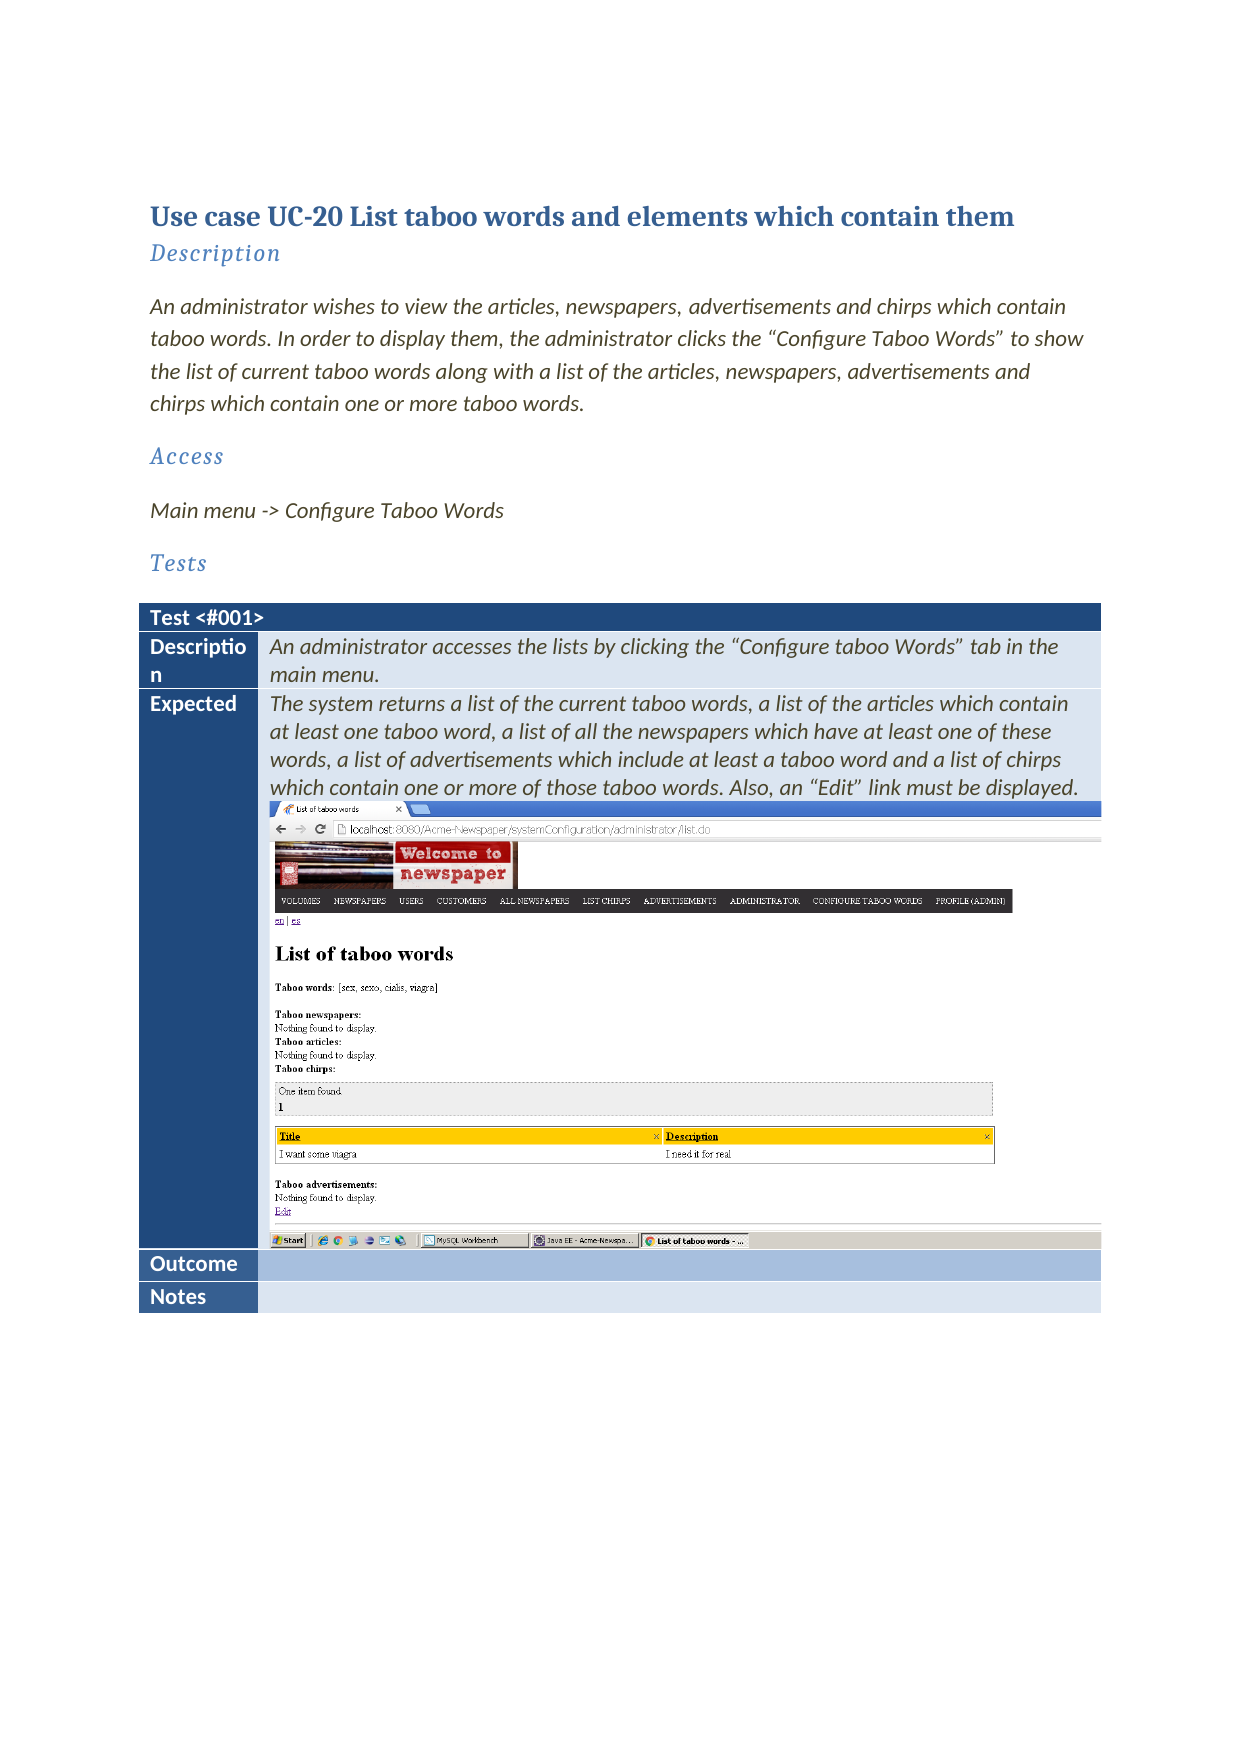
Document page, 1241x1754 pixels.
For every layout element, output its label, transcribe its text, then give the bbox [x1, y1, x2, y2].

table_cell Notes [139, 1282, 258, 1313]
table_cell [258, 1250, 1101, 1281]
subtitle Use case UC-20 List taboo words and elements which contain them [150, 200, 1090, 233]
table_cell An administrator accesses the lists by clicking the “Configure taboo Words” tab in the main menu. [258, 632, 1101, 688]
table_cell Outcome [139, 1250, 258, 1281]
picture [269, 801, 1102, 1249]
table_cell [258, 1282, 1101, 1313]
table_cell The system returns a list of the current taboo words, a list of the articles which contain at least one taboo word, a list of all the newspapers which have at least one of these words, a list of advertisements which include at least a taboo word and a list of chirps which contain one or more of those taboo words. Also, an “Edit” link must be displayed. [258, 689, 1101, 1248]
subtitle Tests [150, 549, 1090, 578]
subtitle Access [150, 442, 1090, 471]
table_cell Expected [139, 689, 258, 1248]
text An administrator wishes to view the articles, newspapers, advertisements and chirps which contain taboo words. In order to display them, the administrator clicks the “Configure Taboo Words” to show the list of current taboo words along with a list of the articles, newspapers, advertisements and chirps which contain one or more taboo words. [150, 292, 1090, 417]
table_cell Description [139, 632, 258, 688]
subtitle Description [150, 238, 1090, 267]
table_header Test <#001> [139, 603, 1101, 631]
text Main menu -> Configure Taboo Words [150, 496, 1090, 524]
